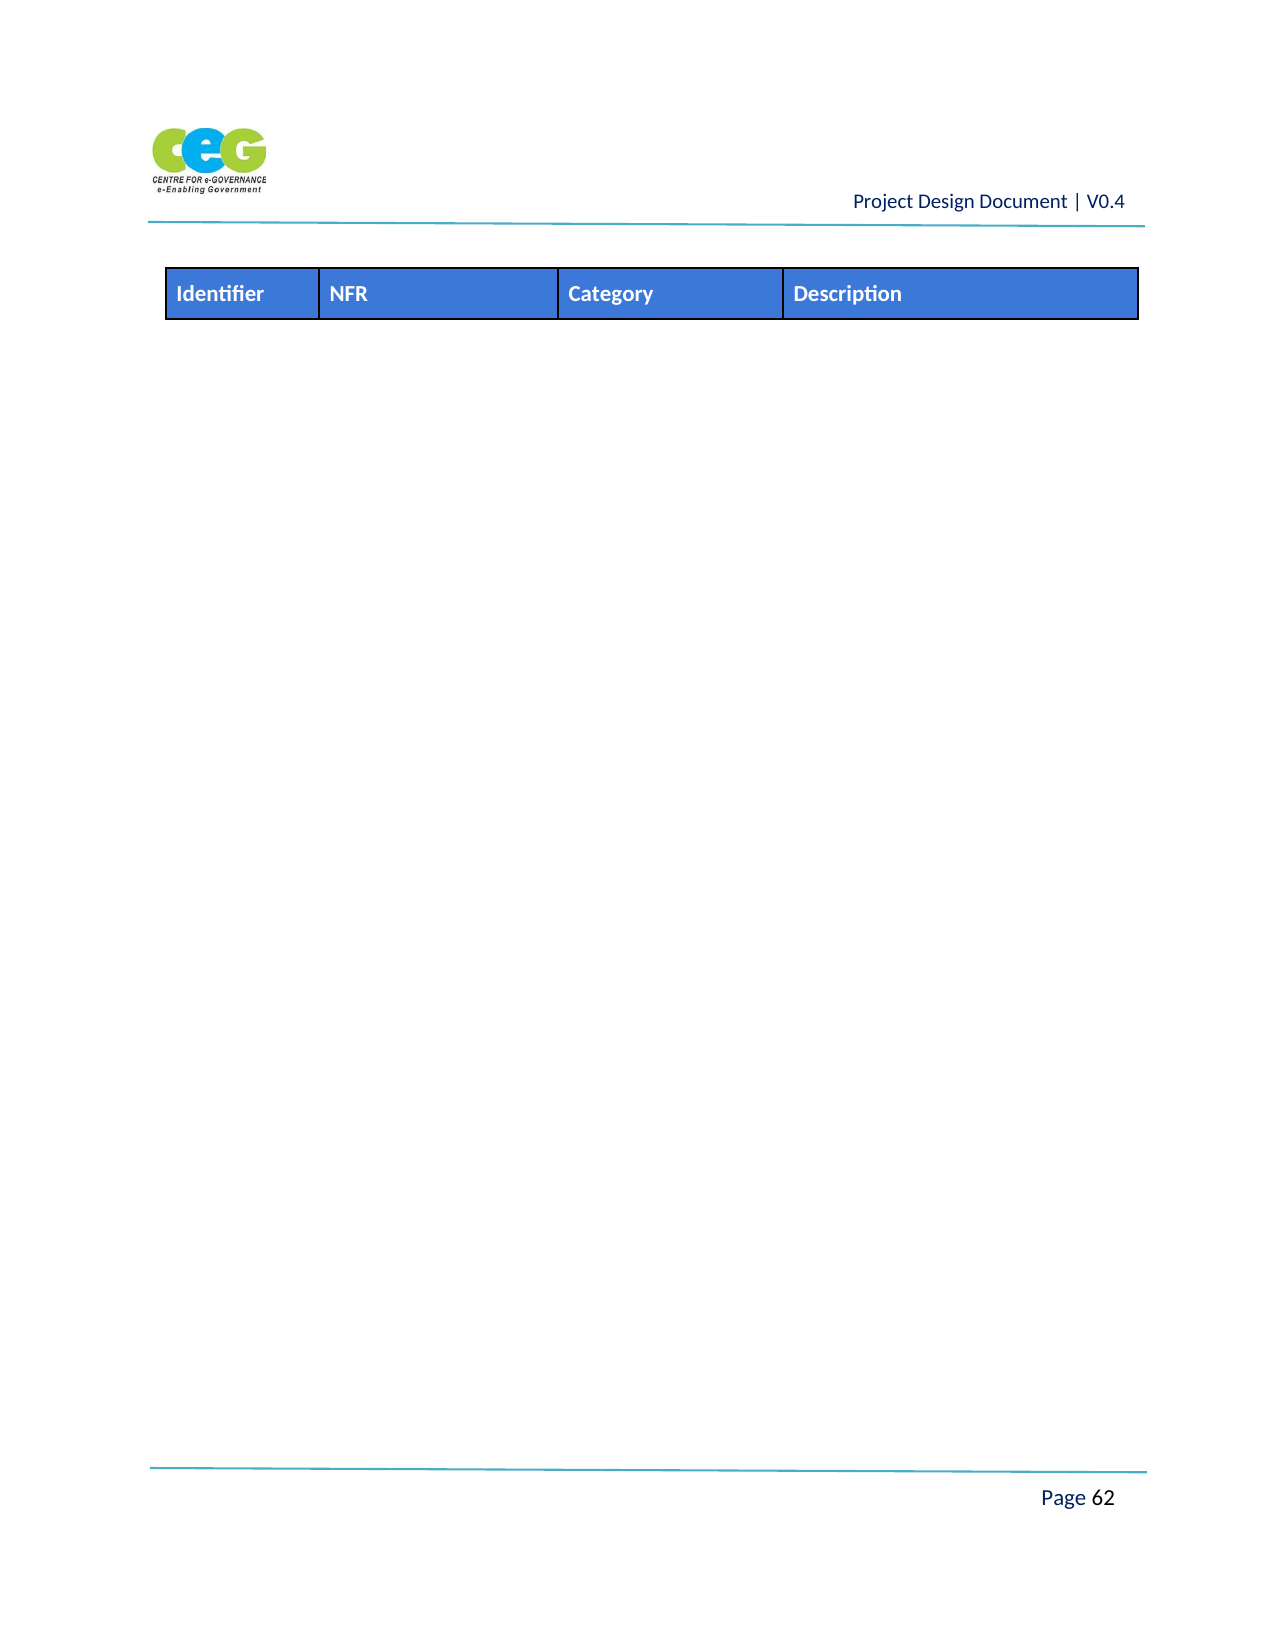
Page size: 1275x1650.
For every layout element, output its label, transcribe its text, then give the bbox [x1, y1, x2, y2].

picture [202, 139, 210, 145]
table_header Identifier [167, 269, 318, 318]
table_header NFR [320, 269, 557, 318]
table_header Description [784, 269, 1137, 318]
table_header Category [559, 269, 782, 318]
picture [150, 128, 267, 194]
